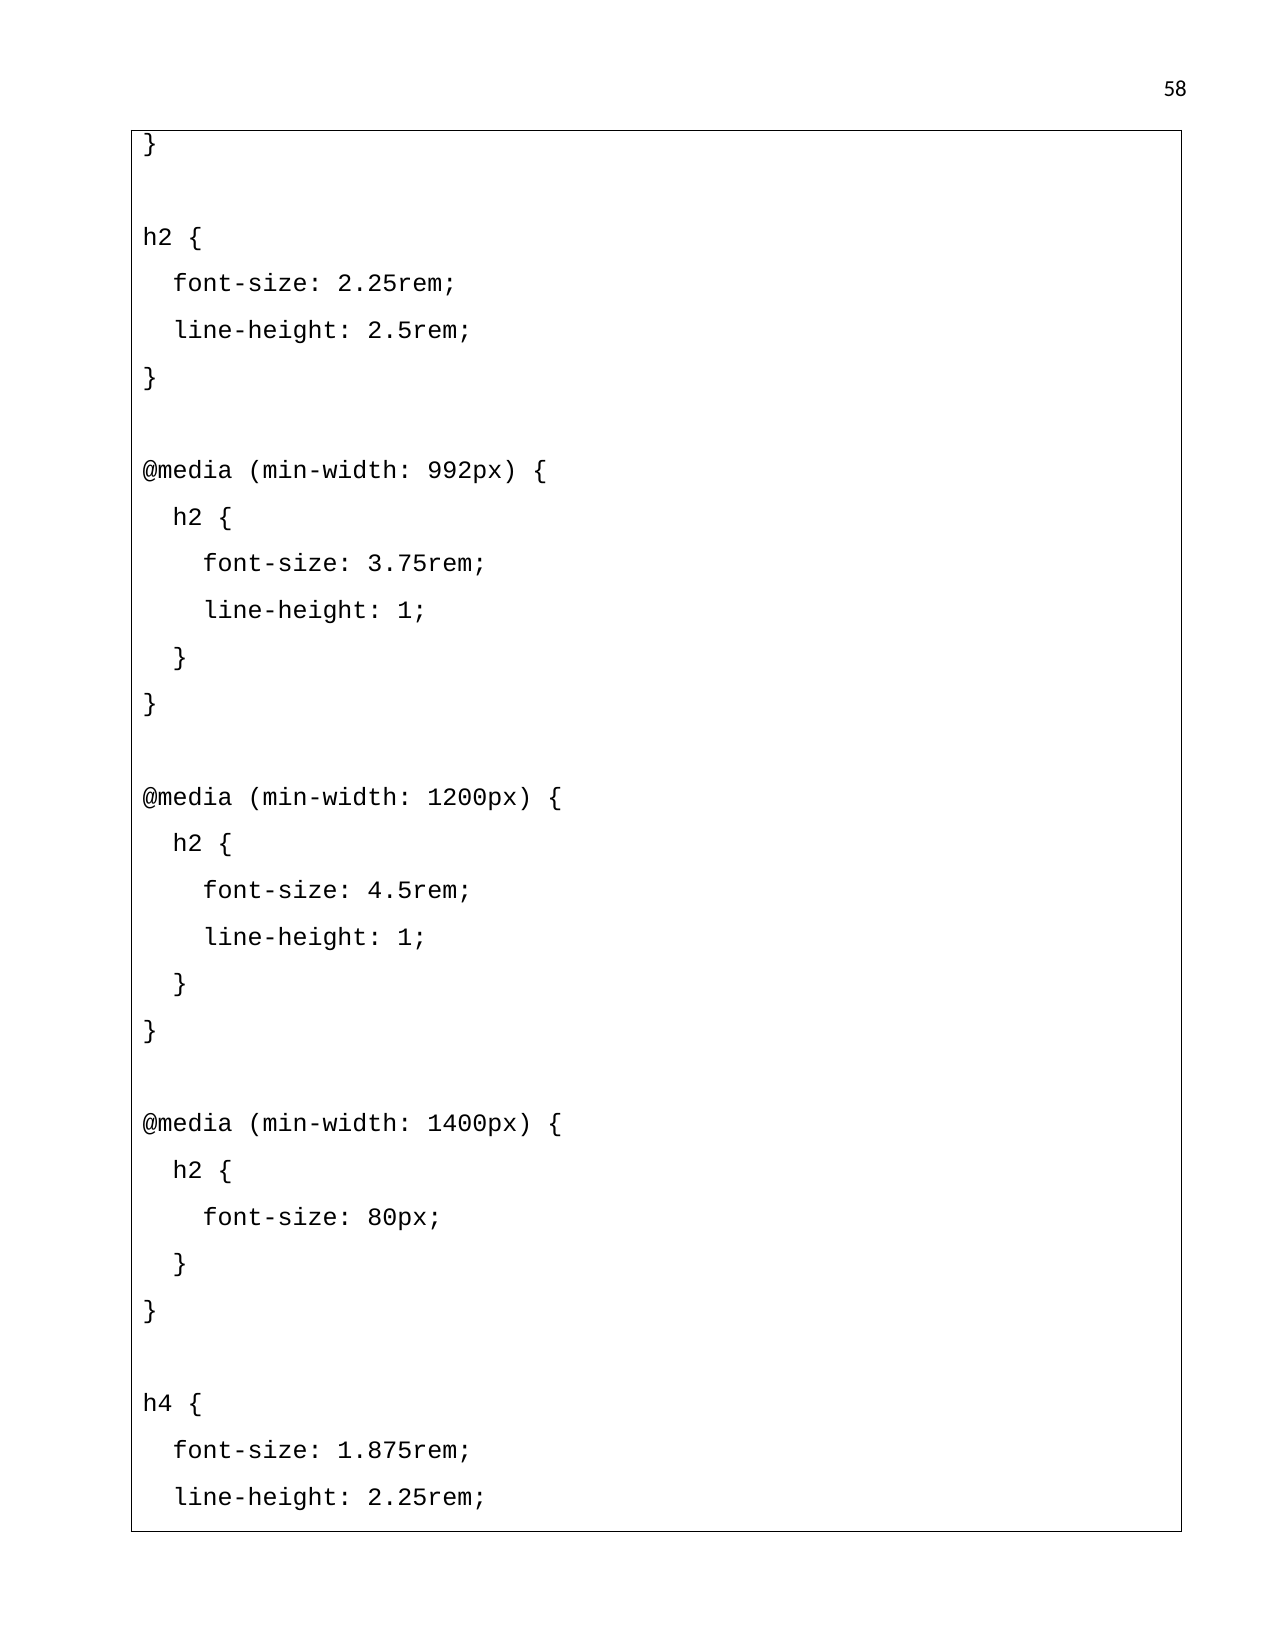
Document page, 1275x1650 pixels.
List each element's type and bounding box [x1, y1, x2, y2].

table_header [132, 131, 1181, 1531]
